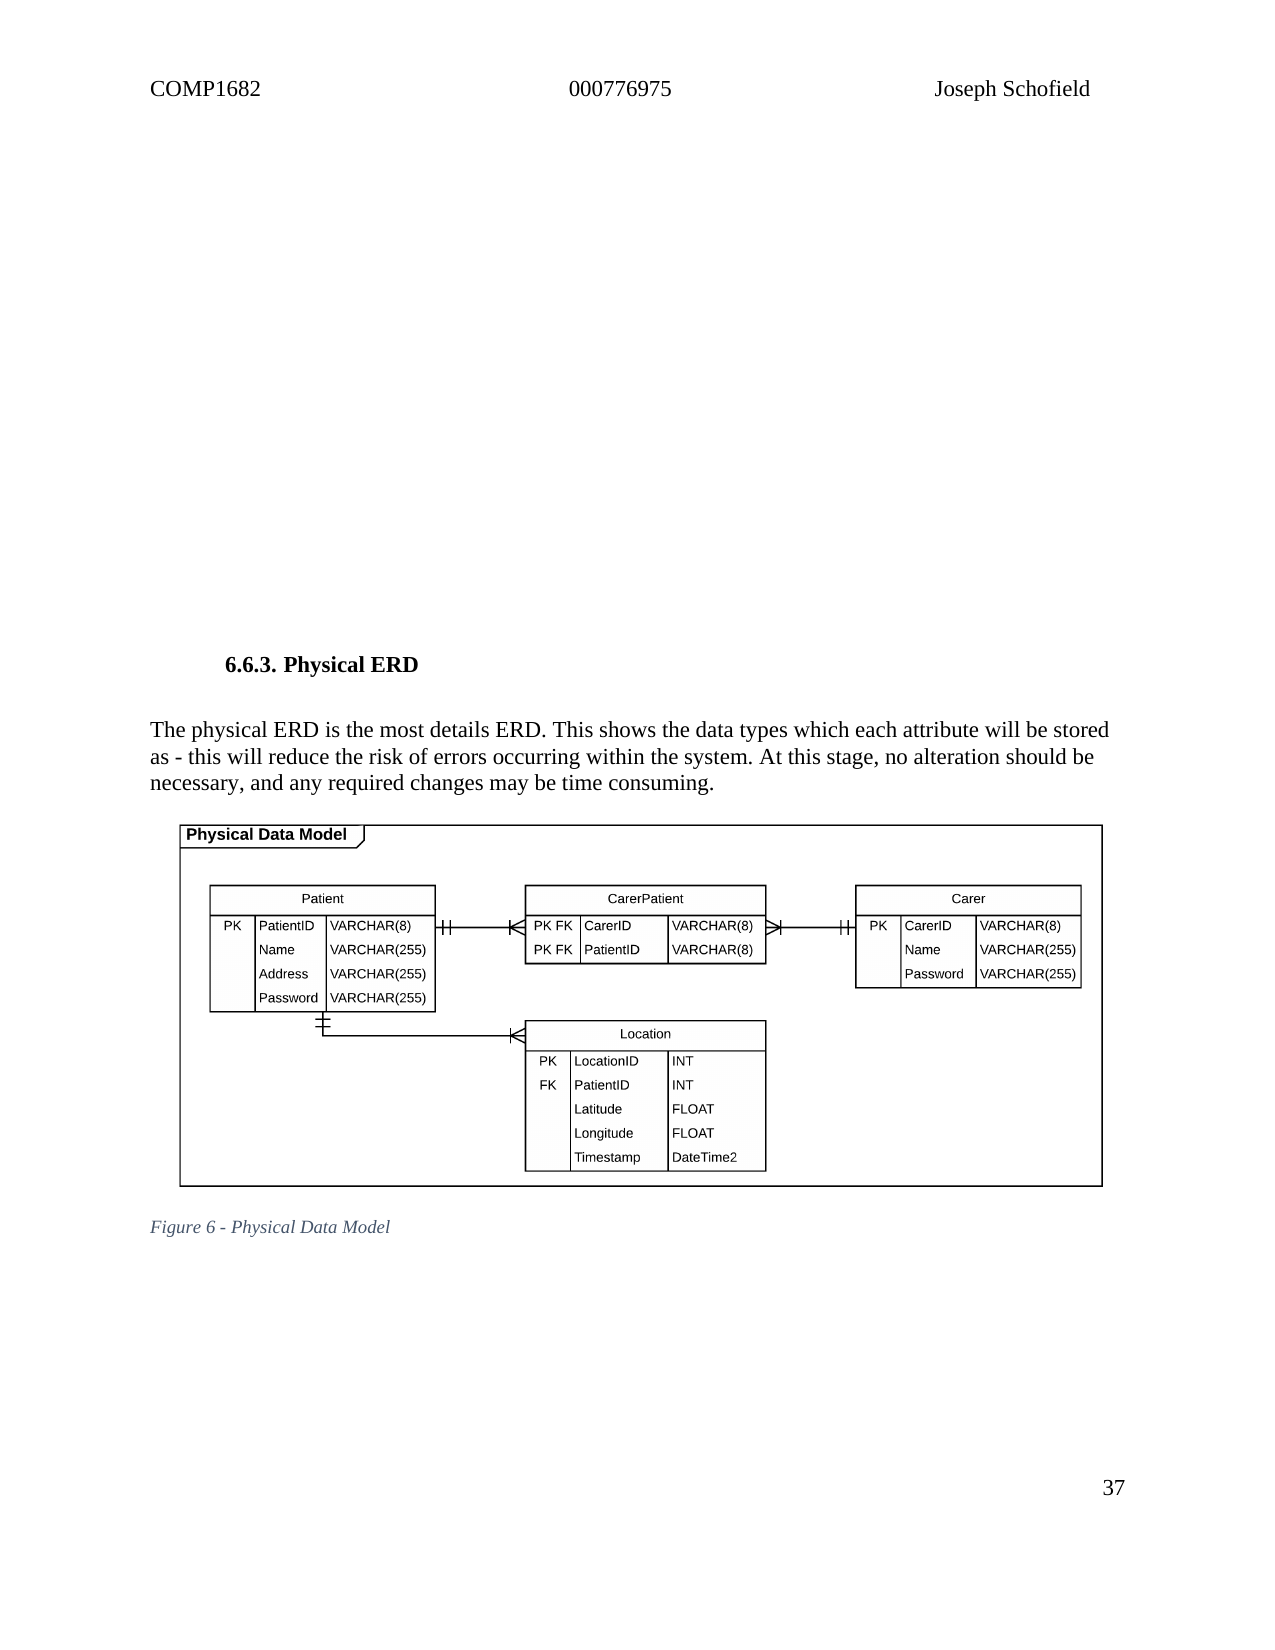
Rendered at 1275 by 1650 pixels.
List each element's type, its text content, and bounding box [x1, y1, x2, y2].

text The physical ERD is the most details ERD. This shows the data types which each attribute will be stored as - this will reduce the risk of errors occurring within the system. At this stage, no alteration should be necessary, and any required changes may be time consuming. [150, 717, 1125, 795]
subtitle Physical ERD [225, 651, 1125, 677]
picture [150, 795, 1125, 1216]
text Figure 6 - Physical Data Model [150, 1216, 1125, 1237]
